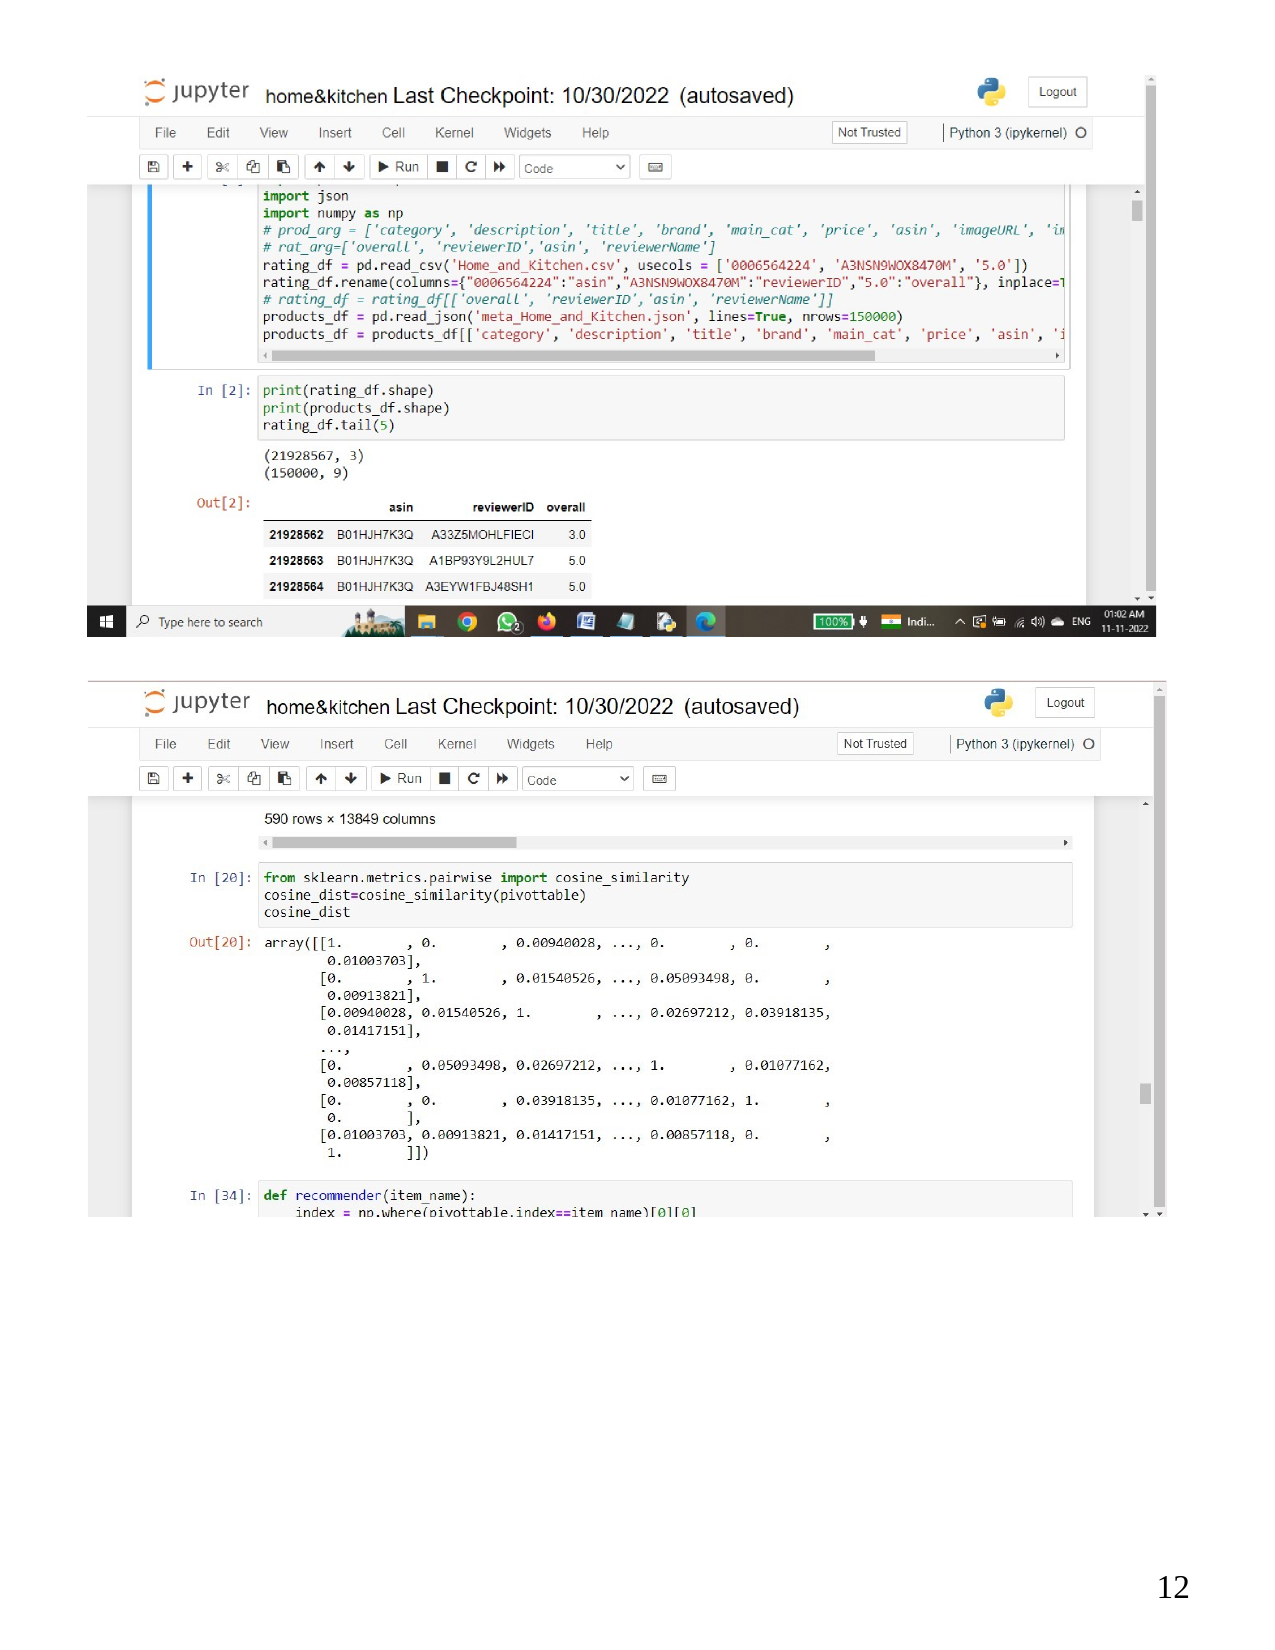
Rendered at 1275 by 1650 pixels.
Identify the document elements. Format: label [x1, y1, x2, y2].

picture [86, 75, 1157, 637]
picture [87, 680, 1167, 1217]
